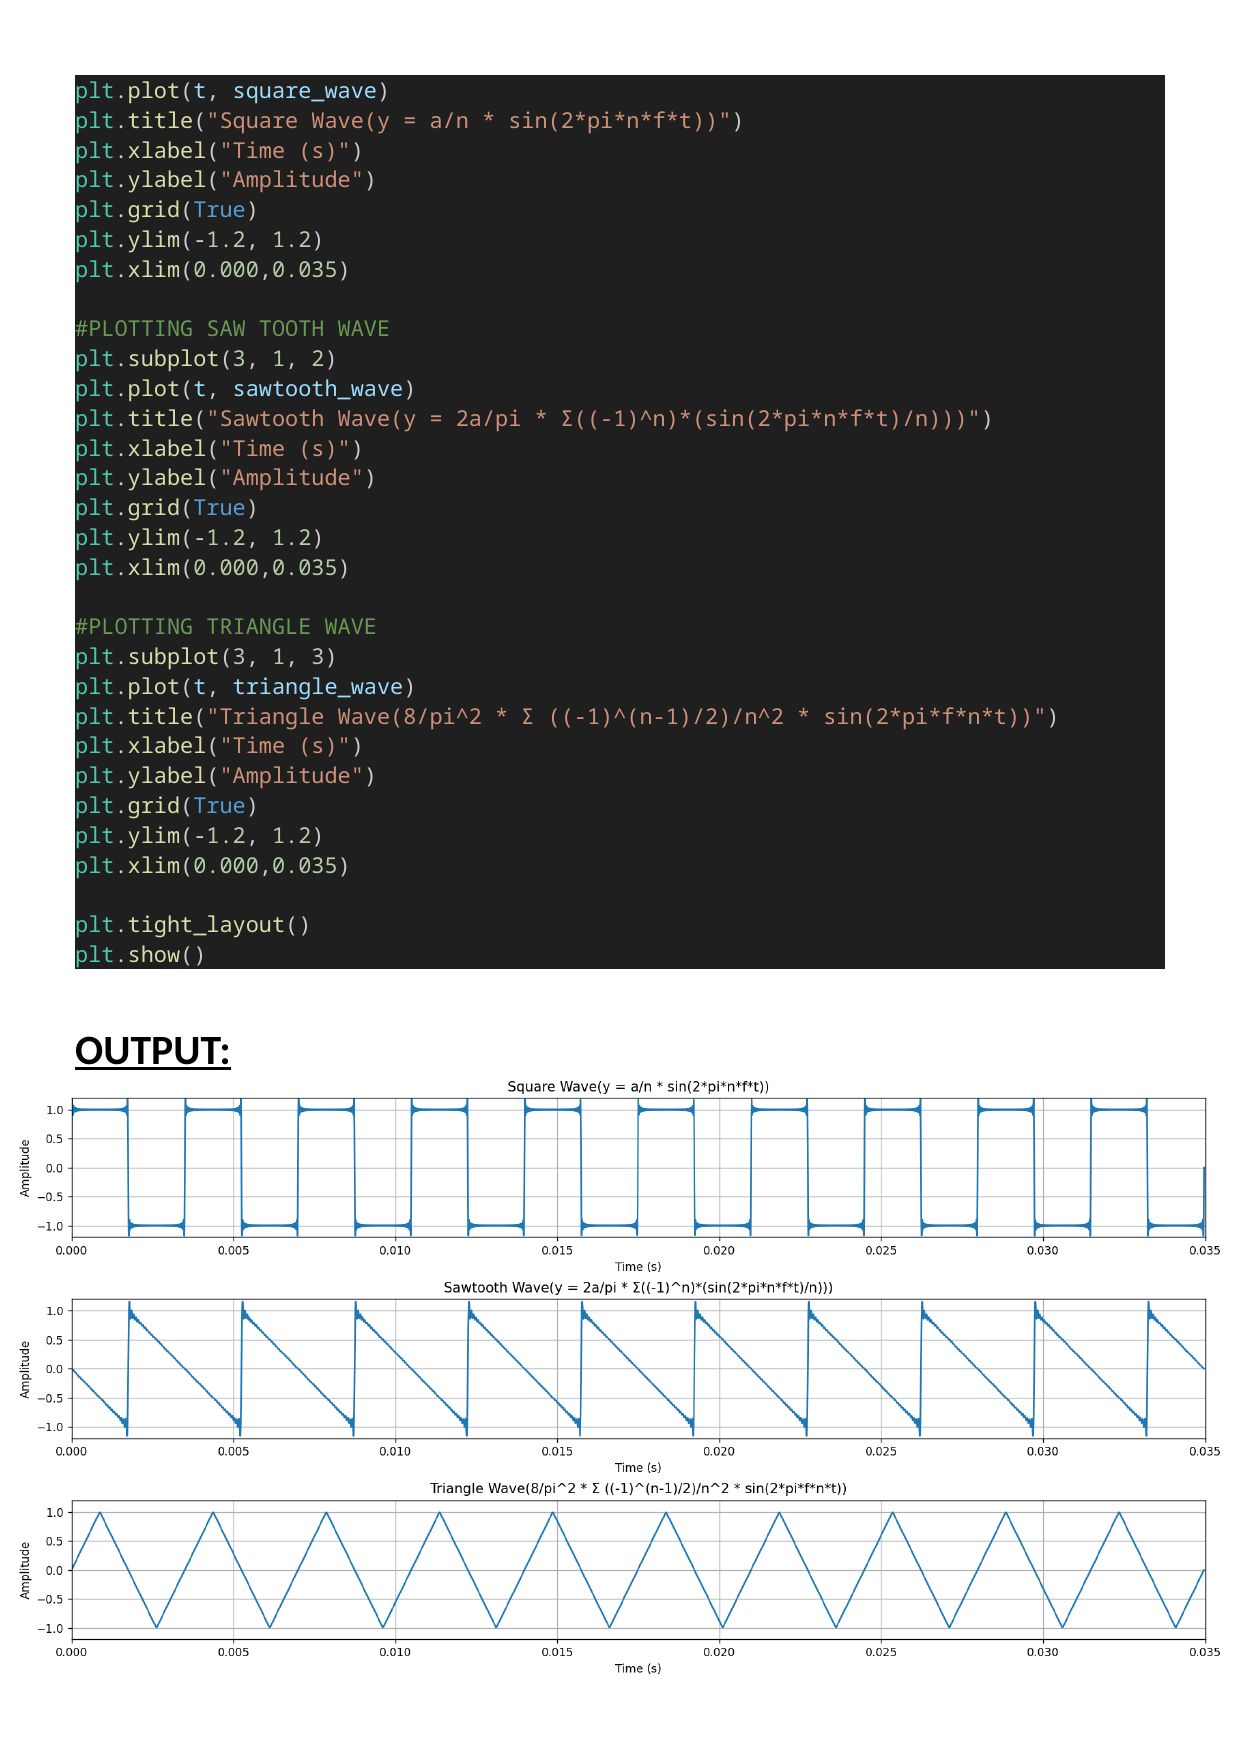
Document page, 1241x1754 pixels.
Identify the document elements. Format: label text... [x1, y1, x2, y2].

text plt.title("Sawtooth Wave(y = 2a/pi * Σ((-1)^n)*(sin(2*pi*n*f*t)/n)))") [75, 403, 1165, 432]
text plt.plot(t, square_wave) [75, 75, 1165, 105]
text OUTPUT: [75, 1024, 1165, 1075]
text plt.tight_layout() [75, 909, 1165, 939]
text plt.ylabel("Amplitude") [75, 760, 1165, 790]
text plt.subplot(3, 1, 2) [75, 343, 1165, 373]
text plt.ylim(-1.2, 1.2) [75, 522, 1165, 552]
text plt.plot(t, sawtooth_wave) [75, 373, 1165, 403]
text plt.show() [75, 939, 1165, 969]
text plt.xlim(0.000,0.035) [75, 552, 1165, 581]
text plt.ylim(-1.2, 1.2) [75, 224, 1165, 254]
text plt.xlabel("Time (s)") [75, 134, 1165, 164]
text plt.grid(True) [75, 194, 1165, 224]
text plt.xlabel("Time (s)") [75, 730, 1165, 760]
text plt.title("Triangle Wave(8/pi^2 * Σ ((-1)^(n-1)/2)/n^2 * sin(2*pi*f*n*t))") [75, 701, 1165, 730]
text plt.ylim(-1.2, 1.2) [75, 820, 1165, 849]
text #PLOTTING TRIANGLE WAVE [75, 611, 1165, 641]
text plt.grid(True) [75, 492, 1165, 522]
text plt.subplot(3, 1, 3) [75, 641, 1165, 671]
text plt.xlim(0.000,0.035) [75, 849, 1165, 879]
text plt.plot(t, triangle_wave) [75, 671, 1165, 701]
text plt.title("Square Wave(y = a/n * sin(2*pi*n*f*t))") [75, 105, 1165, 134]
text #PLOTTING SAW TOOTH WAVE [75, 313, 1165, 343]
text plt.ylabel("Amplitude") [75, 462, 1165, 492]
text plt.grid(True) [75, 790, 1165, 820]
picture [0, 1069, 1241, 1682]
text plt.ylabel("Amplitude") [75, 164, 1165, 194]
text plt.xlim(0.000,0.035) [75, 254, 1165, 283]
text plt.xlabel("Time (s)") [75, 432, 1165, 462]
